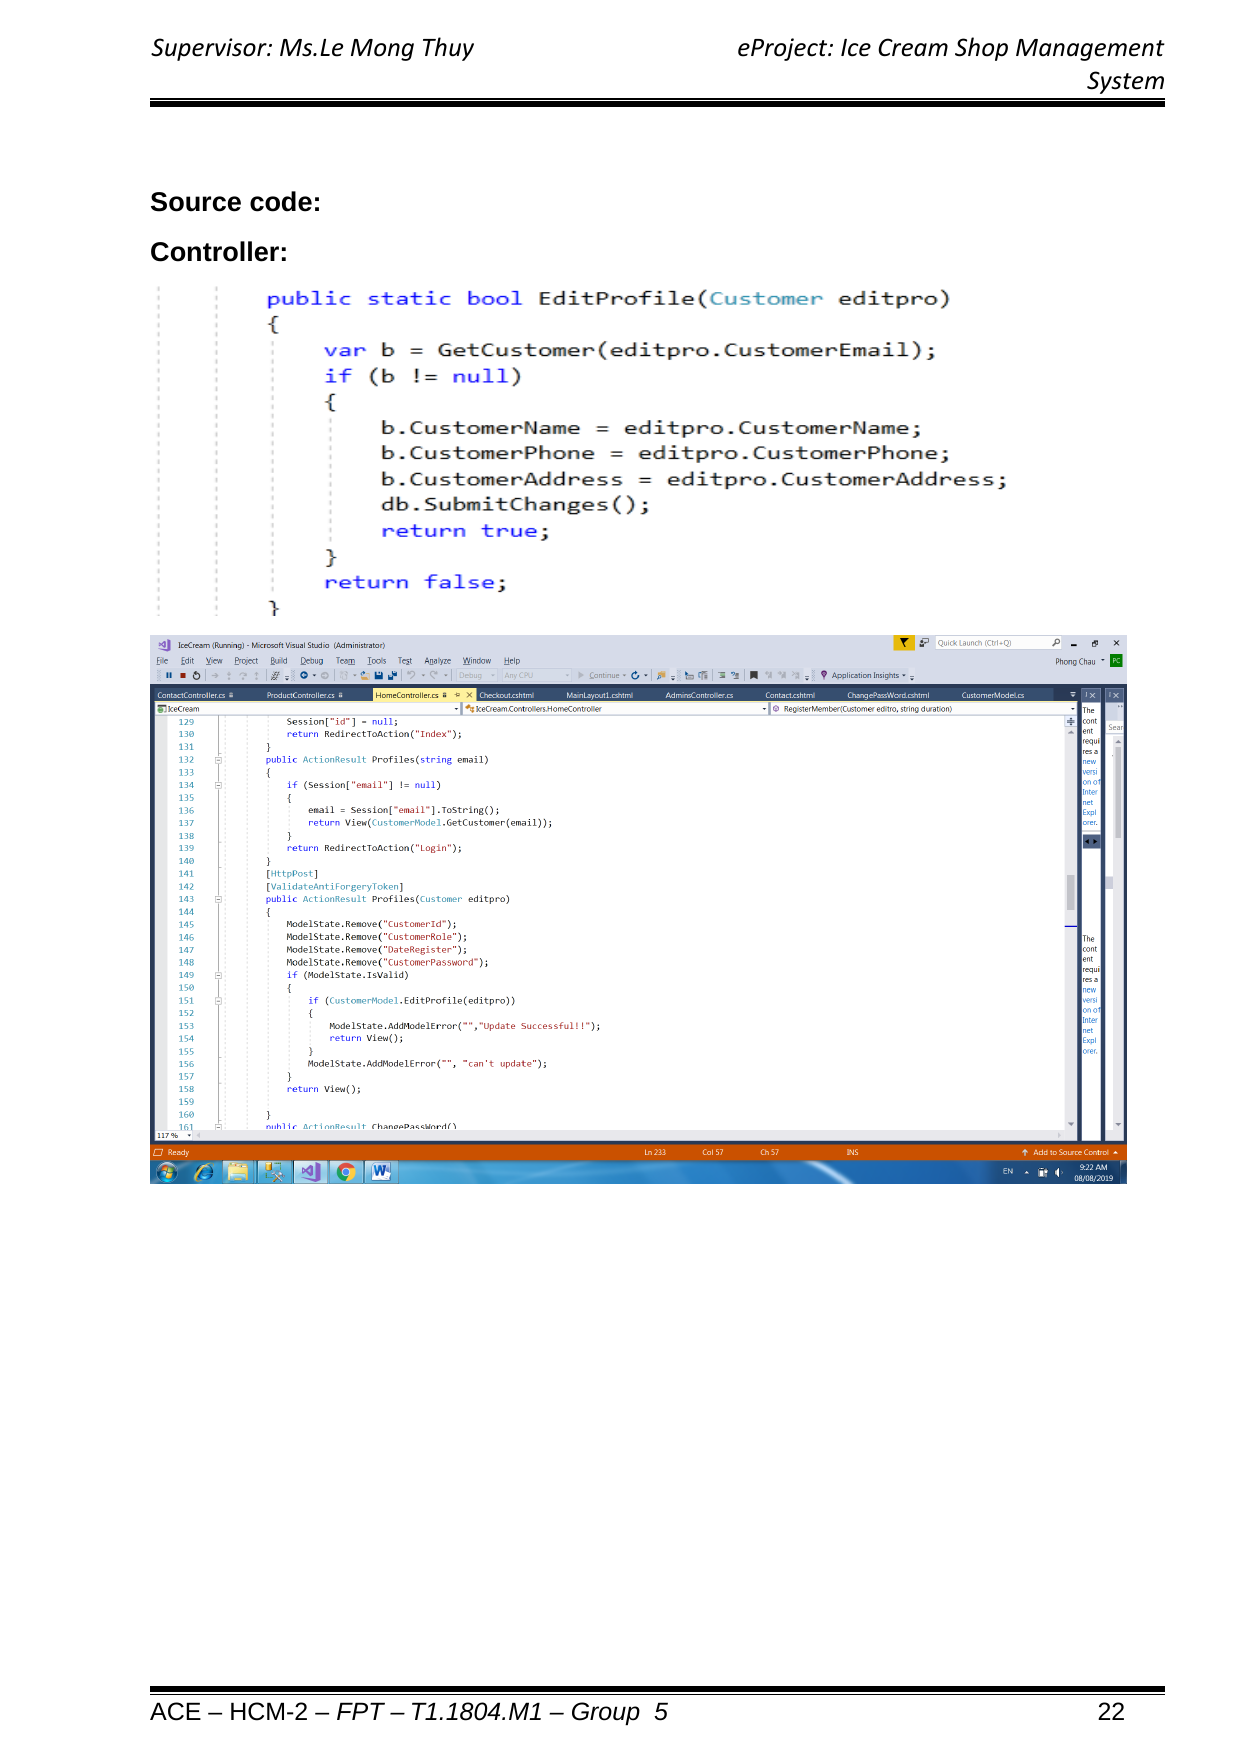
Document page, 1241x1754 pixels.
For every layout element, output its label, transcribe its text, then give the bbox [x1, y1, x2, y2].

picture [150, 286, 1028, 616]
picture [150, 635, 1127, 1184]
text Source code: [150, 186, 1165, 217]
text Controller: [150, 236, 1165, 268]
